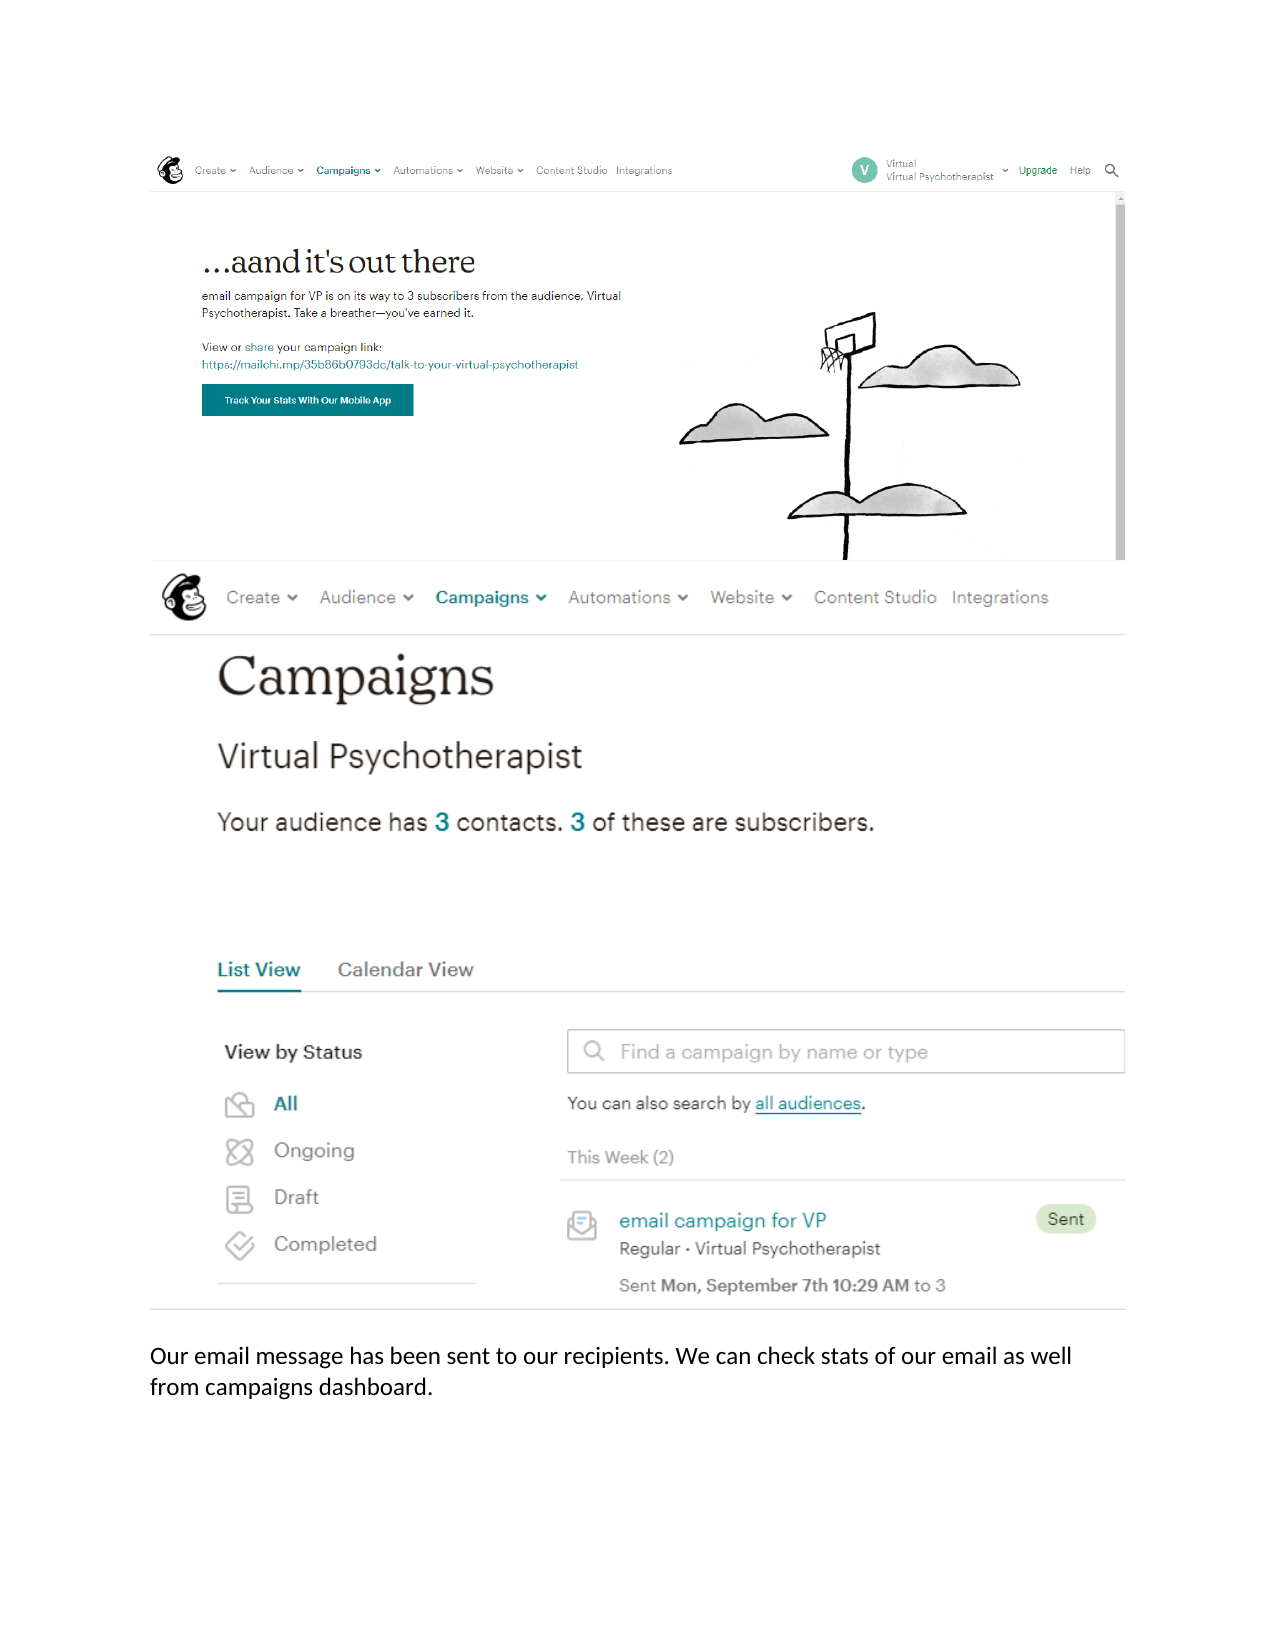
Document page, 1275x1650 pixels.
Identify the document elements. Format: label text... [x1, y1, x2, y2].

picture [150, 150, 1125, 1310]
text Our email message has been sent to our recipients. We can check stats of our email as well from campaigns dashboard. [150, 1341, 1125, 1402]
